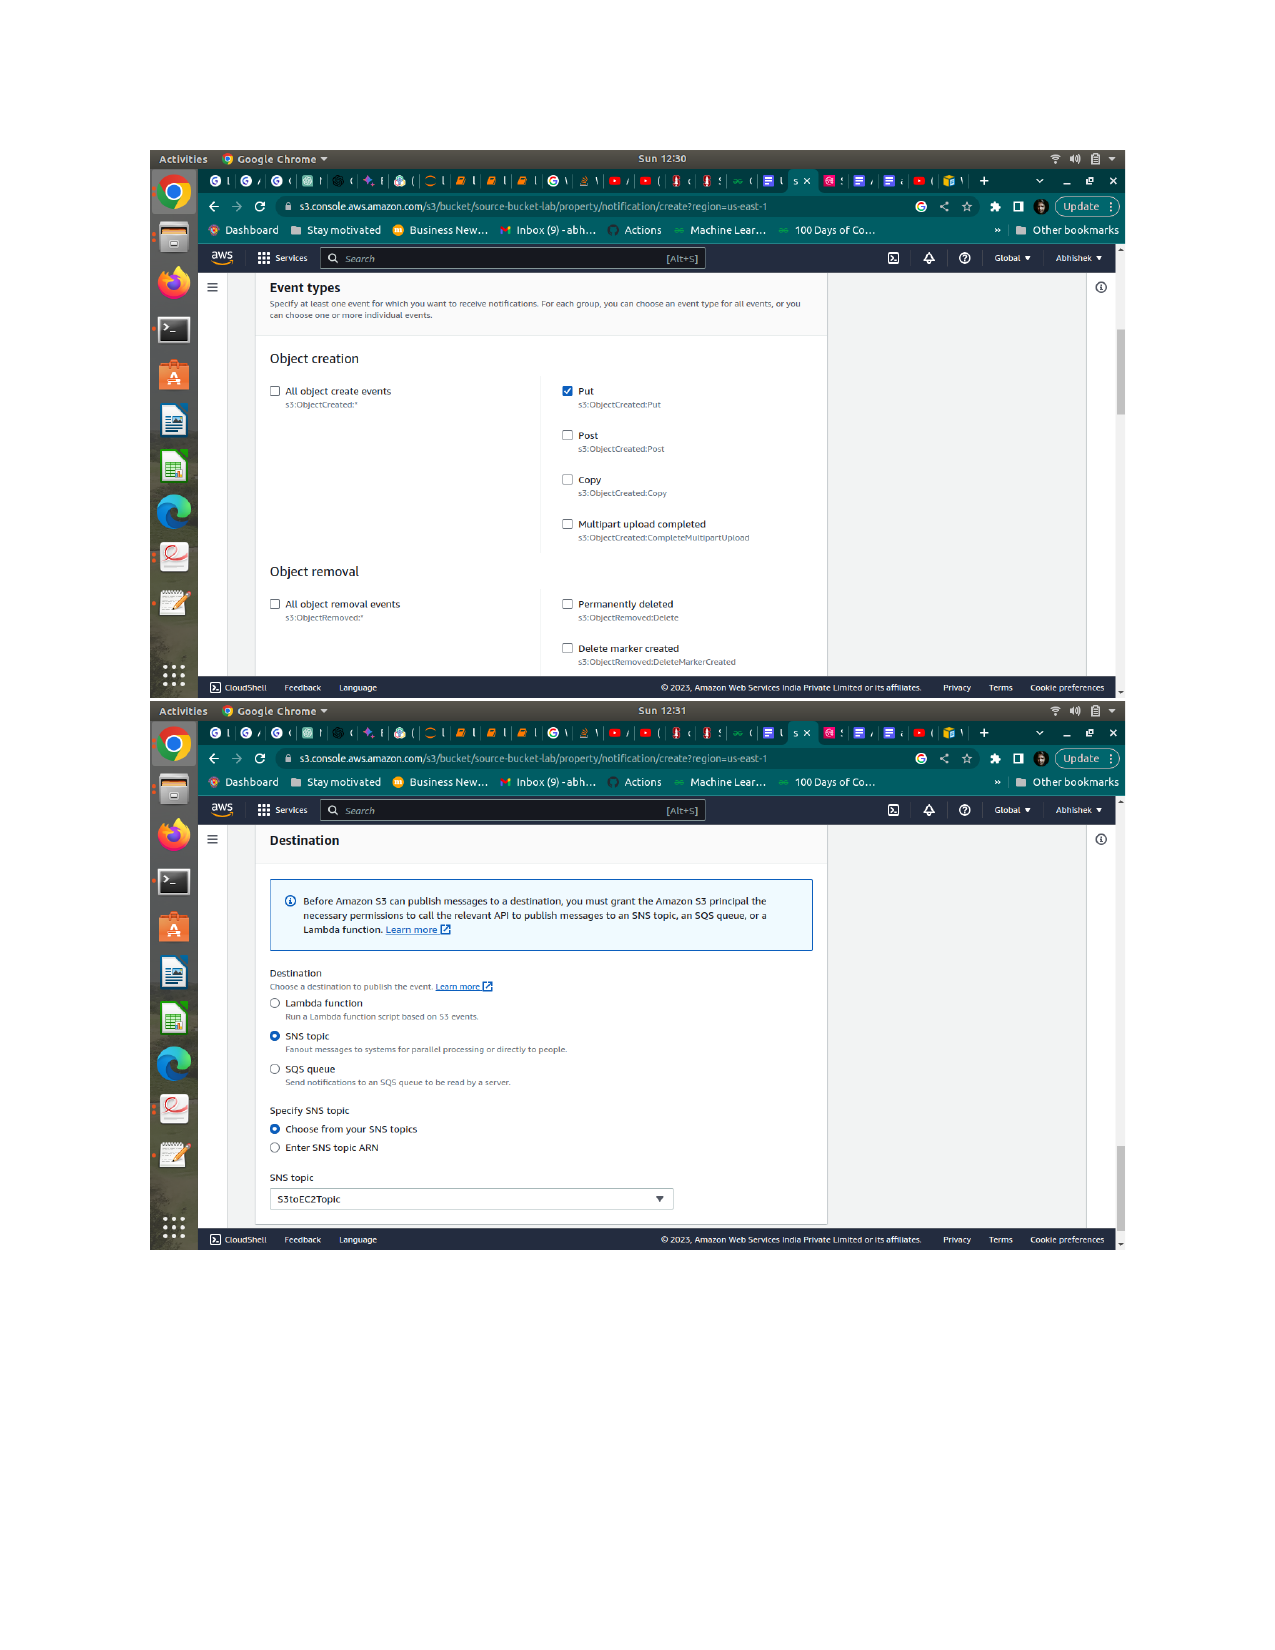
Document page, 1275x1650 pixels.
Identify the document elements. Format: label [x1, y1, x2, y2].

picture [150, 701, 1125, 1250]
picture [150, 150, 1125, 698]
